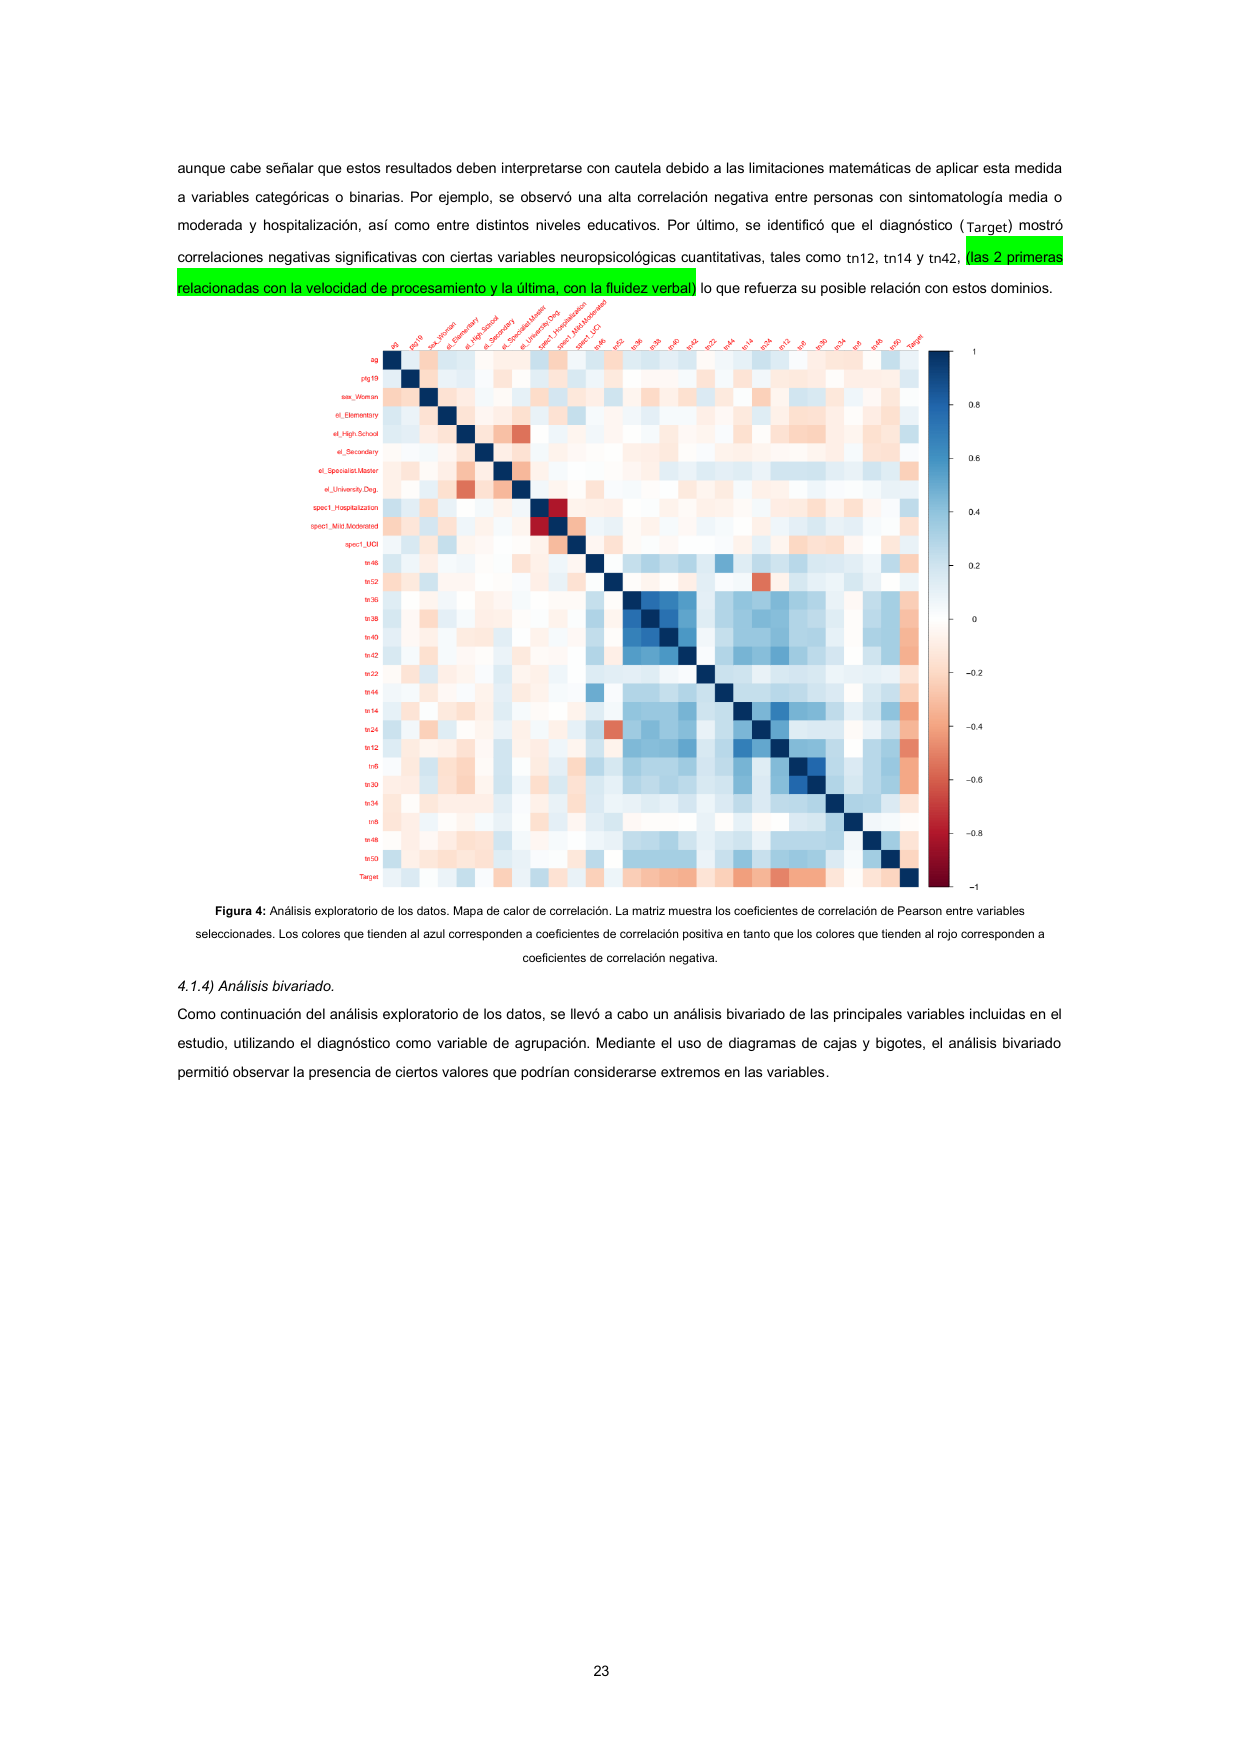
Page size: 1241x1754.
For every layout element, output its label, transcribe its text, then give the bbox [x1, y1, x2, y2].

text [177, 148, 1063, 296]
text Figura 4: Análisis exploratorio de los datos. Mapa de calor de correlación. La matriz muestra los coeficientes de correlación de Pearson entre variables seleccionades. Los colores que tienden al azul corresponden a coeficientes de correlación positiva en tanto que los colores que tienden al rojo corresponden a coeficientes de correlación negativa. [177, 893, 1063, 965]
text Como continuación del análisis exploratorio de los datos, se llevó a cabo un análisis bivariado de las principales variables incluidas en el estudio, utilizando el diagnóstico como variable de agrupación. Mediante el uso de diagramas de cajas y bigotes, el análisis bivariado permitió observar la presencia de ciertos valores que podrían considerarse extremos en las variables. [177, 994, 1063, 1081]
text 4.1.4) Análisis bivariado. [177, 966, 1063, 994]
